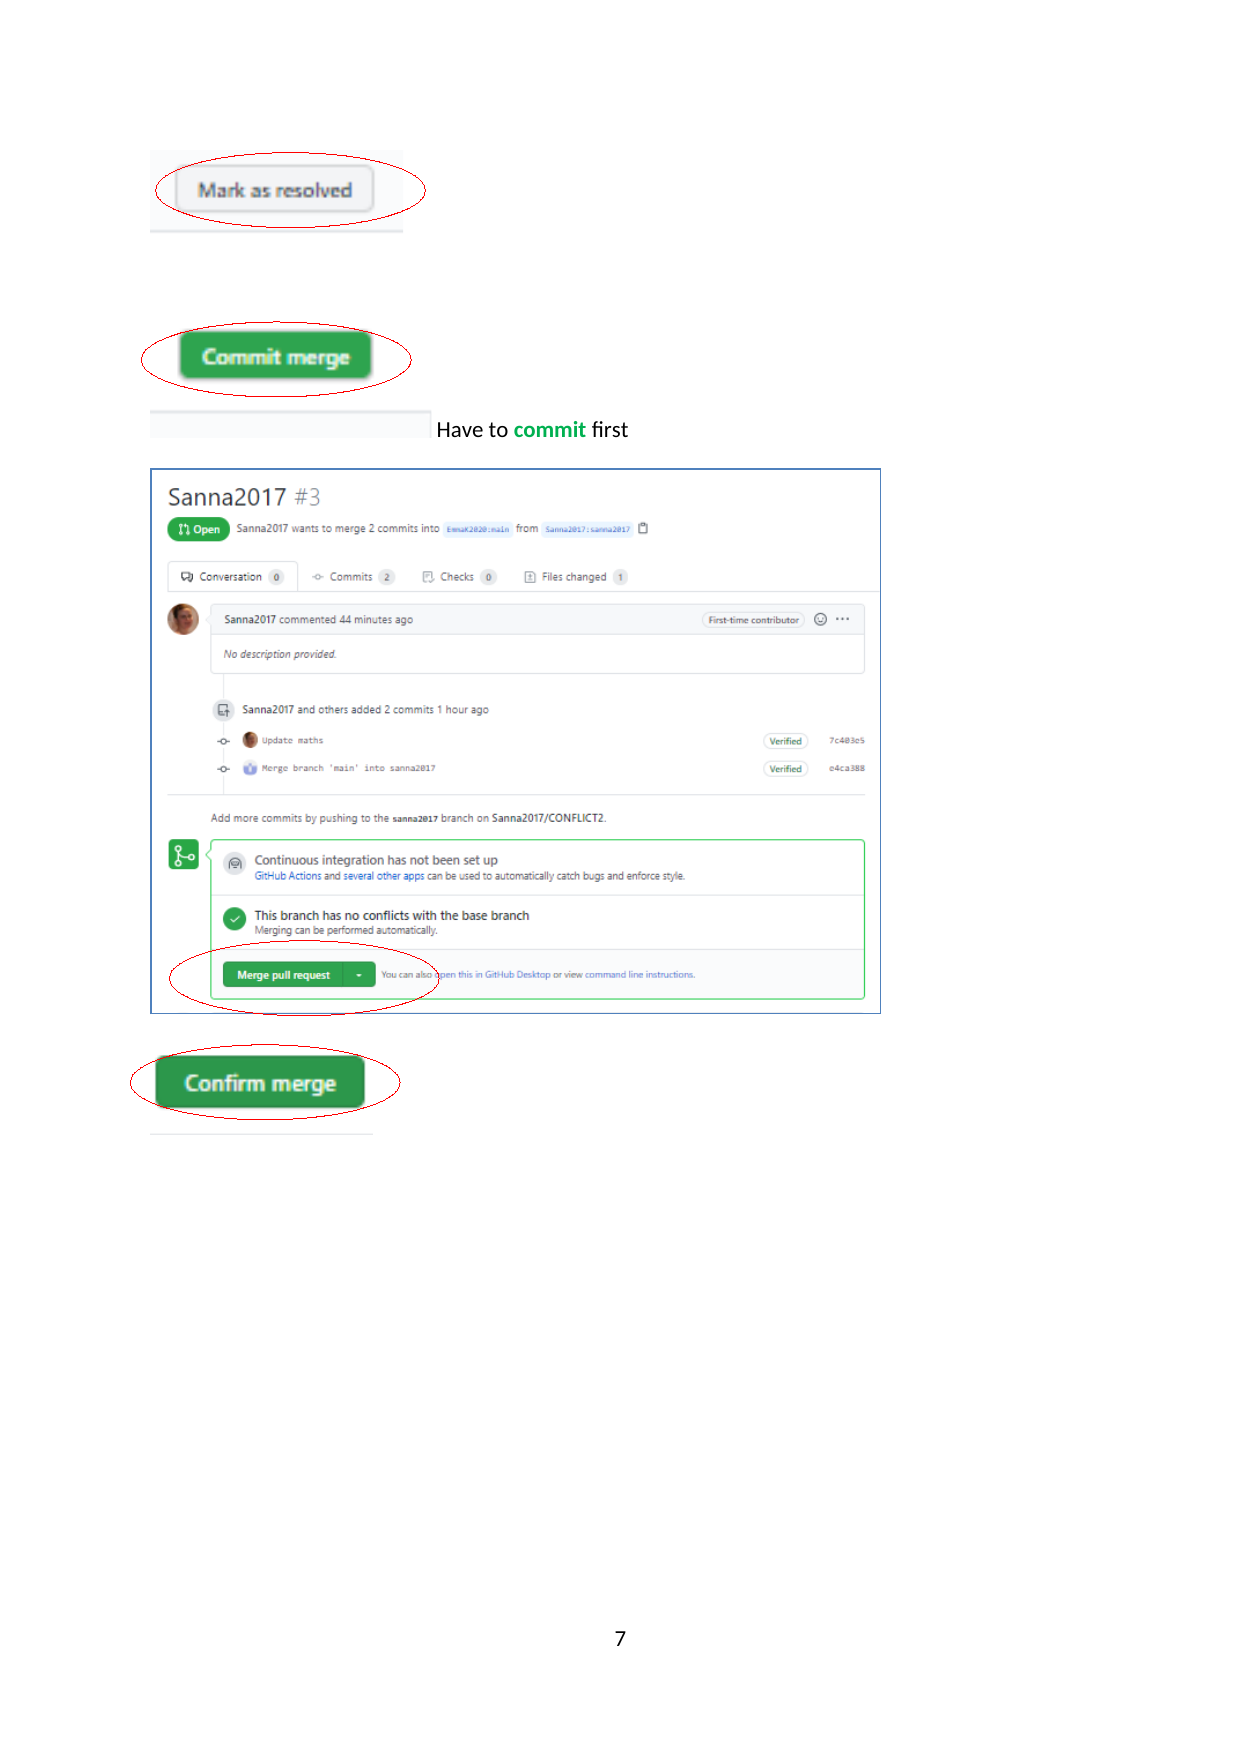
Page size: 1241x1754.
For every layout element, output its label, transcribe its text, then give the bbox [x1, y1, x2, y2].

picture [152, 470, 880, 1013]
picture [150, 1039, 373, 1135]
picture [150, 271, 432, 438]
picture [150, 150, 404, 247]
